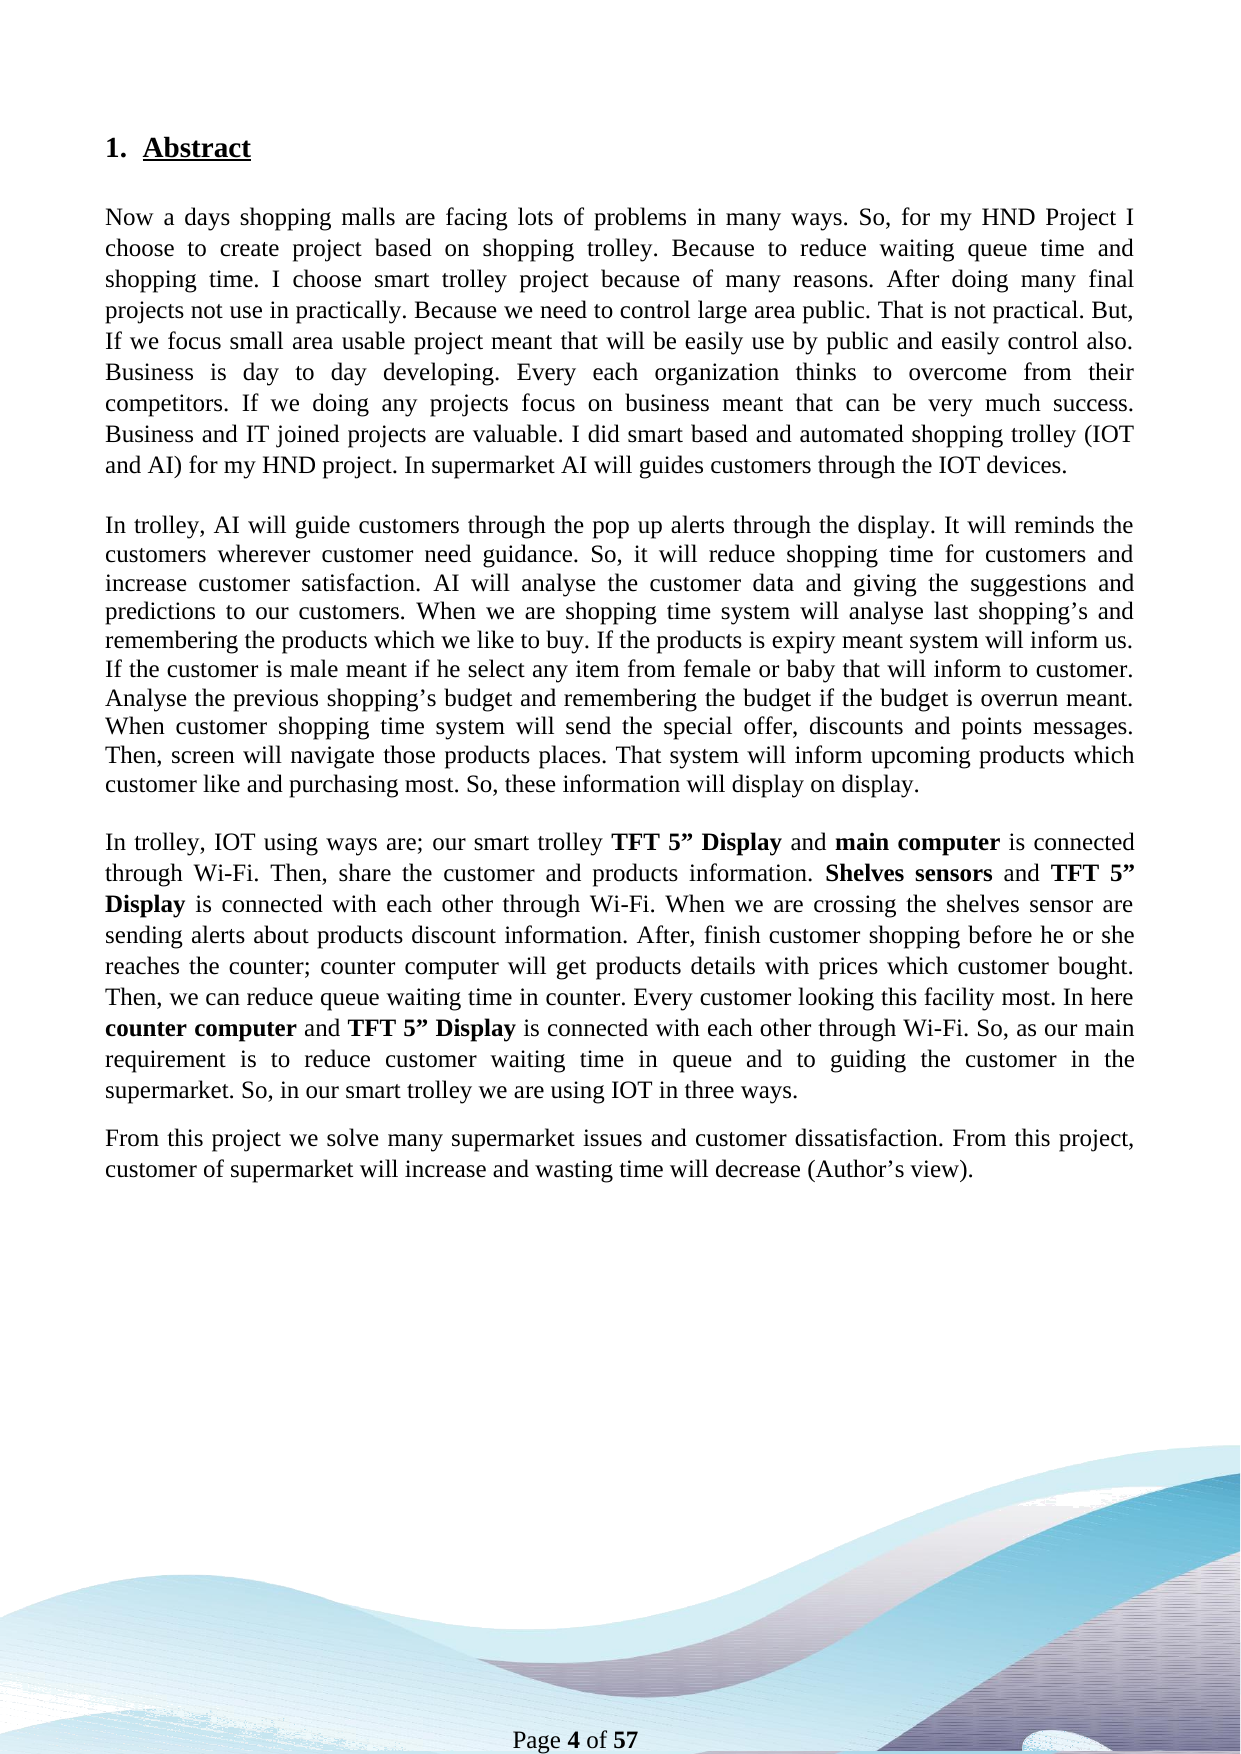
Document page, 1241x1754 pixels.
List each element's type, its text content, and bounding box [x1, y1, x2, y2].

subtitle Abstract [105, 130, 1135, 163]
picture [0, 1435, 1241, 1754]
text In trolley, AI will guide customers through the pop up alerts through the display. It will reminds the customers wherever customer need guidance. So, it will reduce shopping time for customers and increase customer satisfaction. AI will analyse the customer data and giving the suggestions and predictions to our customers. When we are shopping time system will analyse last shopping’s and remembering the products which we like to buy. If the products is expiry meant system will inform us. If the customer is male meant if he select any item from female or baby that will inform to customer. Analyse the previous shopping’s budget and remembering the budget if the budget is overrun meant. When customer shopping time system will send the special offer, discounts and points messages. Then, screen will navigate those products places. That system will inform upcoming products which customer like and purchasing most. So, these information will display on display. [105, 510, 1135, 798]
text Now a days shopping malls are facing lots of problems in many ways. So, for my HND Project I choose to create project based on shopping trolley. Because to reduce waiting queue time and shopping time. I choose smart trolley project because of many reasons. After doing many final projects not use in practically. Because we need to control large area public. That is not practical. But, If we focus small area usable project meant that will be easily use by public and easily control also. Business is day to day developing. Every each organization thinks to overcome from their competitors. If we doing any projects focus on business meant that can be very much success. Business and IT joined projects are valuable. I did smart based and automated shopping trolley (IOT and AI) for my HND project. In supermarket AI will guides customers through the IOT devices. [105, 202, 1135, 479]
text From this project we solve many supermarket issues and customer dissatisfaction. From this project, customer of supermarket will increase and wasting time will decrease (Author’s view). [105, 1123, 1135, 1183]
text In trolley, IOT using ways are; our smart trolley TFT 5” Display and main computer is connected through Wi-Fi. Then, share the customer and products information. Shelves sensors and TFT 5” Display is connected with each other through Wi-Fi. When we are crossing the shelves sensor are sending alerts about products discount information. After, finish customer shopping before he or she reaches the counter; counter computer will get products details with prices which customer bought. Then, we can reduce queue waiting time in counter. Every customer looking this facility most. In here counter computer and TFT 5” Display is connected with each other through Wi-Fi. So, as our main requirement is to reduce customer waiting time in queue and to guiding the customer in the supermarket. So, in our smart trolley we are using IOT in three ways. [105, 827, 1135, 1104]
